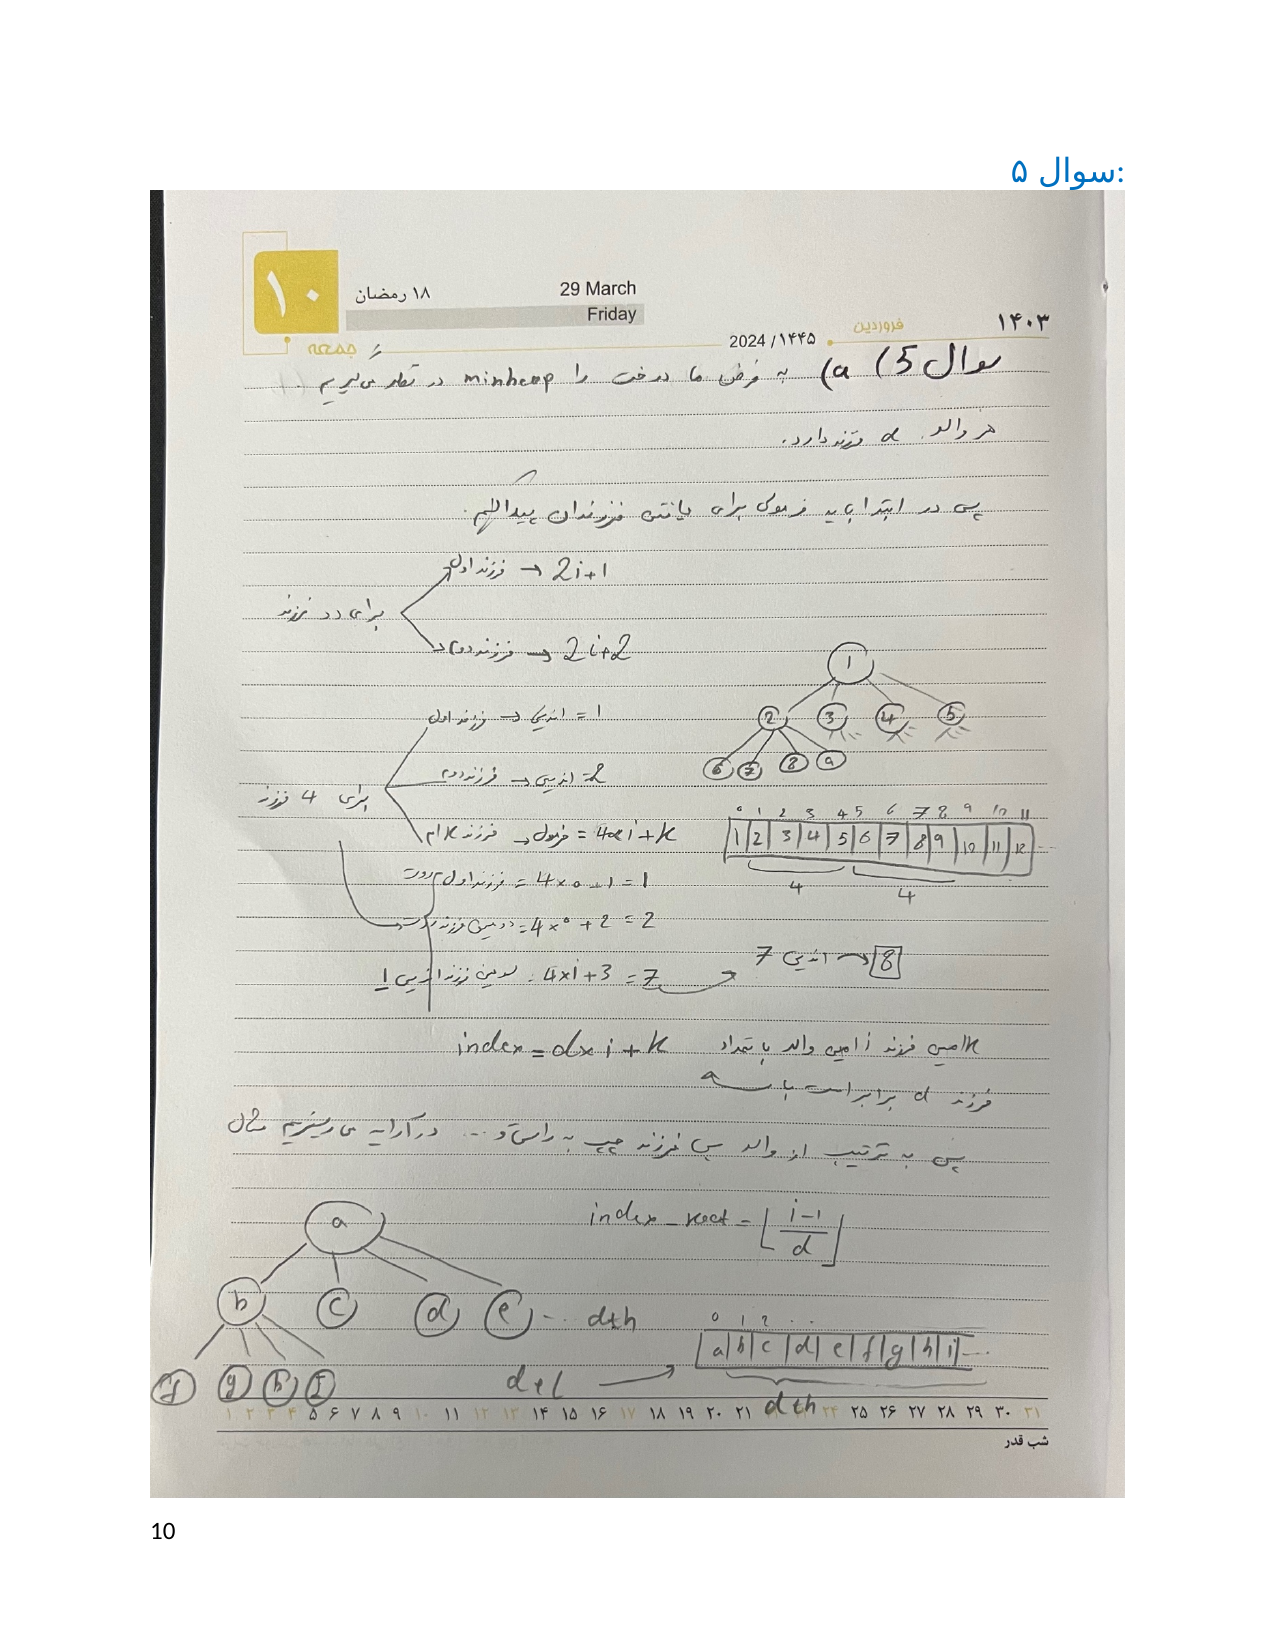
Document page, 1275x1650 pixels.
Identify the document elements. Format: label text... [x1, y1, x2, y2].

text سوال ۵: [150, 150, 1125, 190]
picture [150, 190, 1125, 1498]
